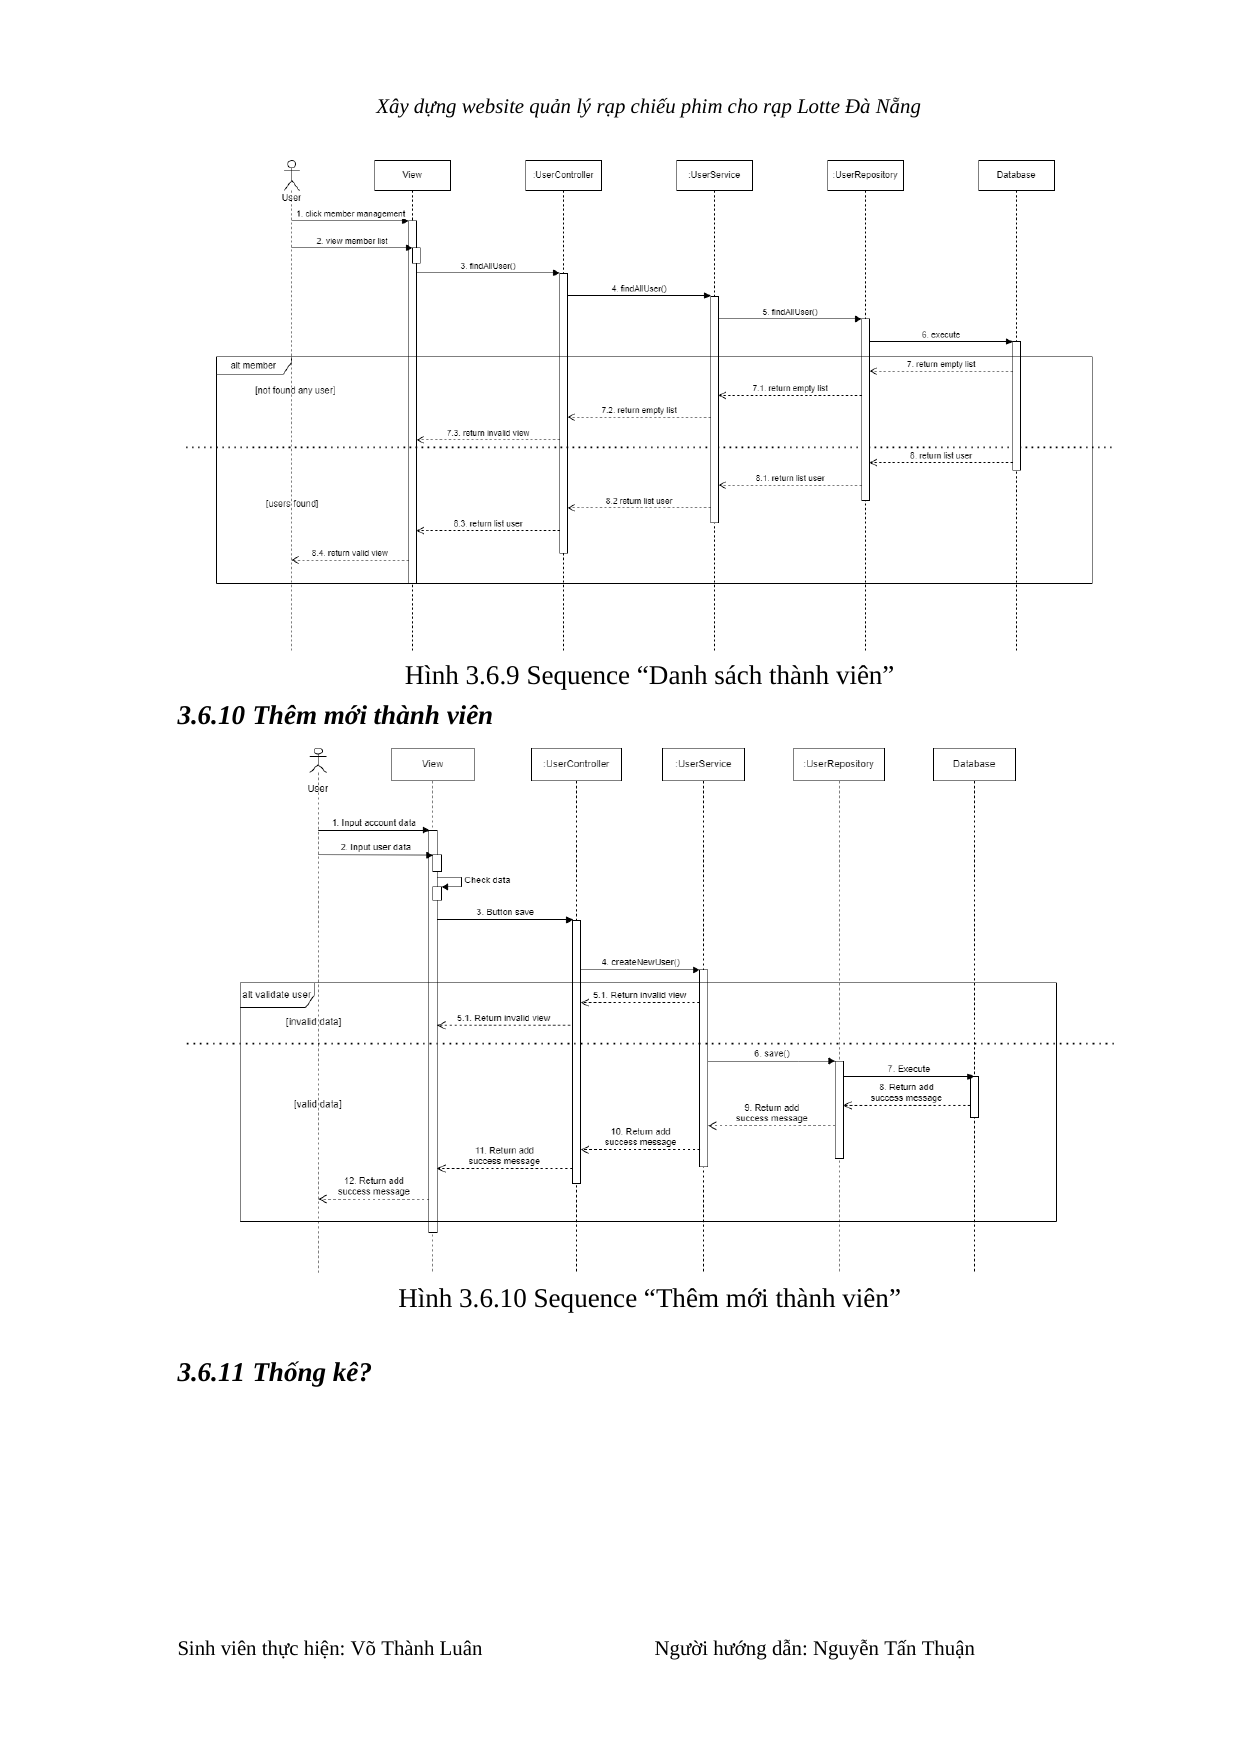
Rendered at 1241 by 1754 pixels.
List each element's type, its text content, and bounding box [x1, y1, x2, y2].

text Hình 3.6.9 Sequence “Danh sách thành viên” [177, 659, 1122, 690]
picture [177, 152, 1123, 659]
list 3.6.11 Thống kê? [177, 1356, 1122, 1387]
picture [177, 739, 1123, 1282]
text Hình 3.6.10 Sequence “Thêm mới thành viên” [177, 1282, 1122, 1313]
list 3.6.10 Thêm mới thành viên [177, 699, 1122, 730]
